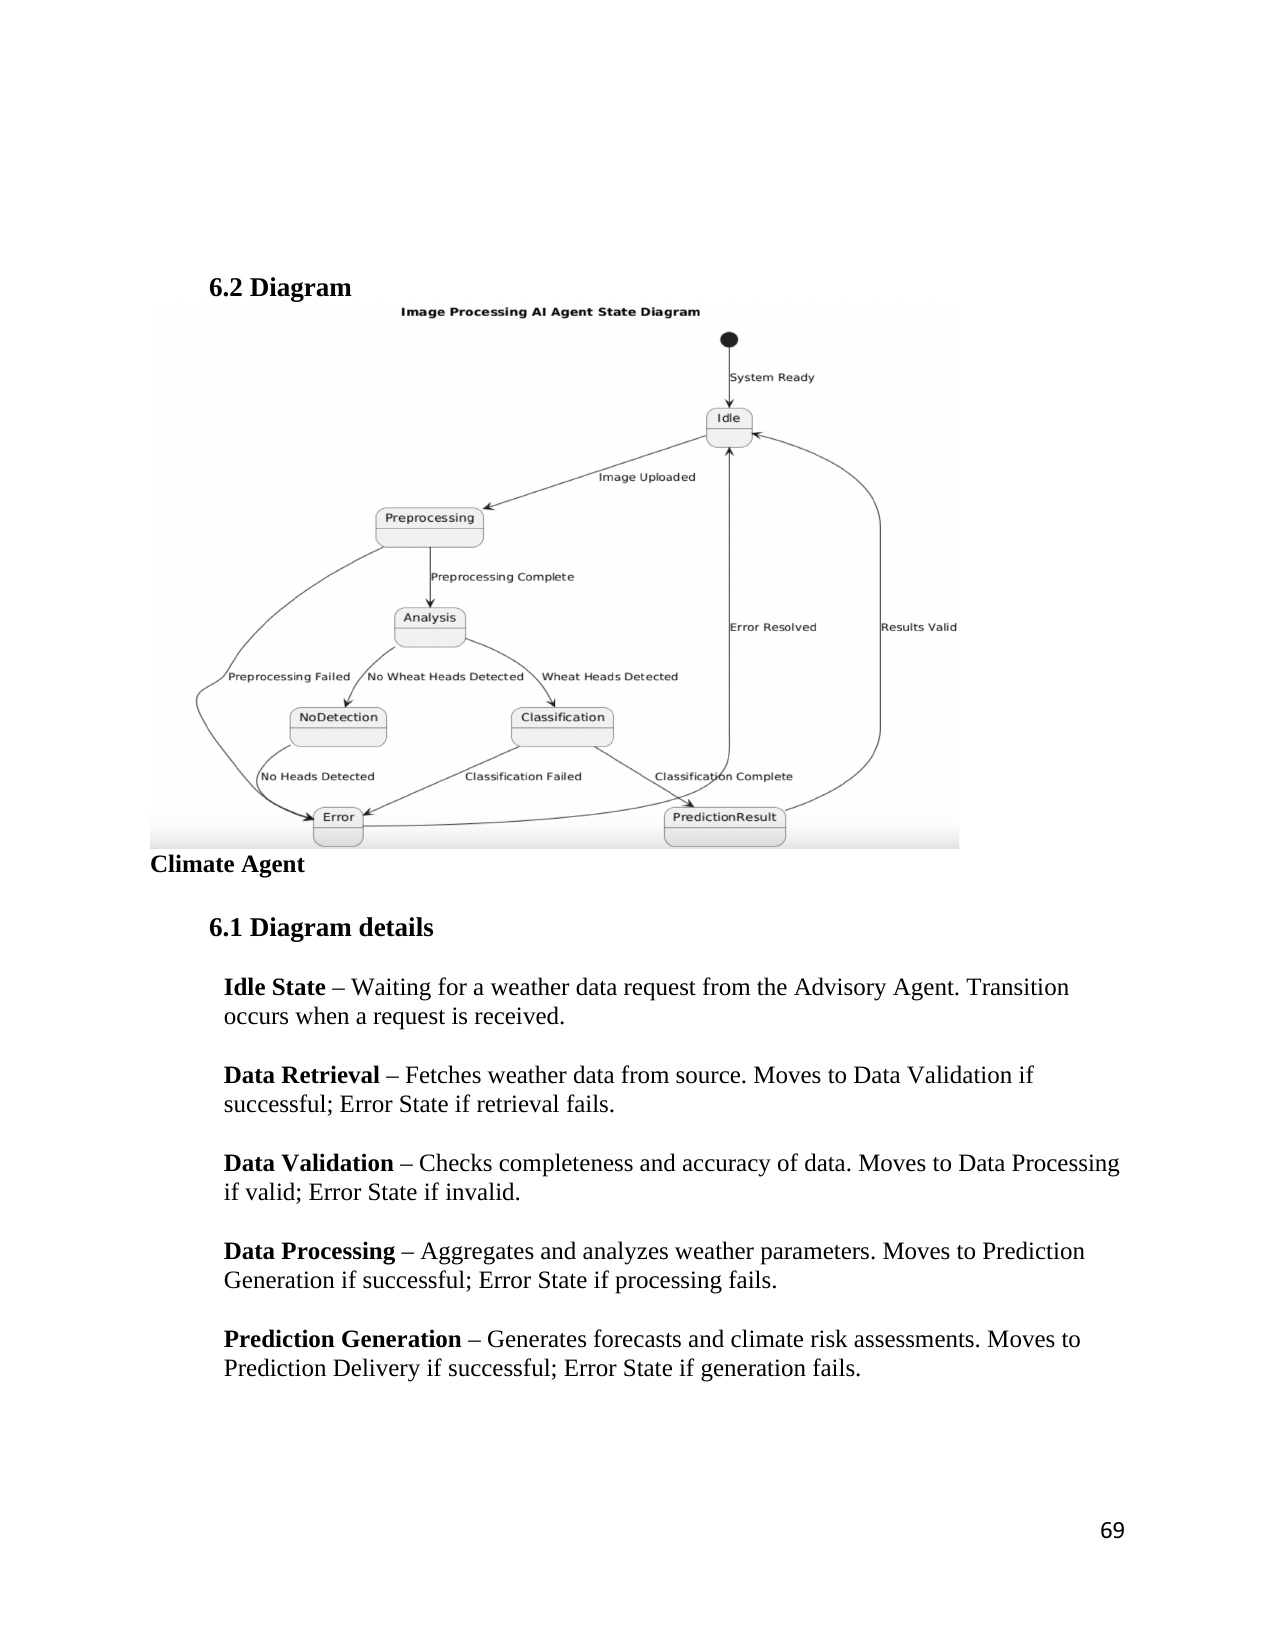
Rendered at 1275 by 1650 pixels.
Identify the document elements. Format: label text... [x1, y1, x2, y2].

text Climate Agent [150, 849, 1125, 878]
text Data Processing – Aggregates and analyzes weather parameters. Moves to Prediction Generation if successful; Error State if processing fails. [224, 1236, 1125, 1324]
text Idle State – Waiting for a weather data request from the Advisory Agent. Transition occurs when a request is received. [224, 972, 1125, 1060]
text Prediction Generation – Generates forecasts and climate risk assessments. Moves to Prediction Delivery if successful; Error State if generation fails. [224, 1324, 1125, 1412]
text Data Retrieval – Fetches weather data from source. Moves to Data Validation if successful; Error State if retrieval fails. [224, 1060, 1125, 1148]
picture [150, 302, 960, 849]
subtitle 6.2 Diagram [209, 271, 1125, 302]
text Data Validation – Checks completeness and accuracy of data. Moves to Data Processing if valid; Error State if invalid. [224, 1148, 1125, 1236]
subtitle 6.1 Diagram details [209, 911, 1125, 942]
